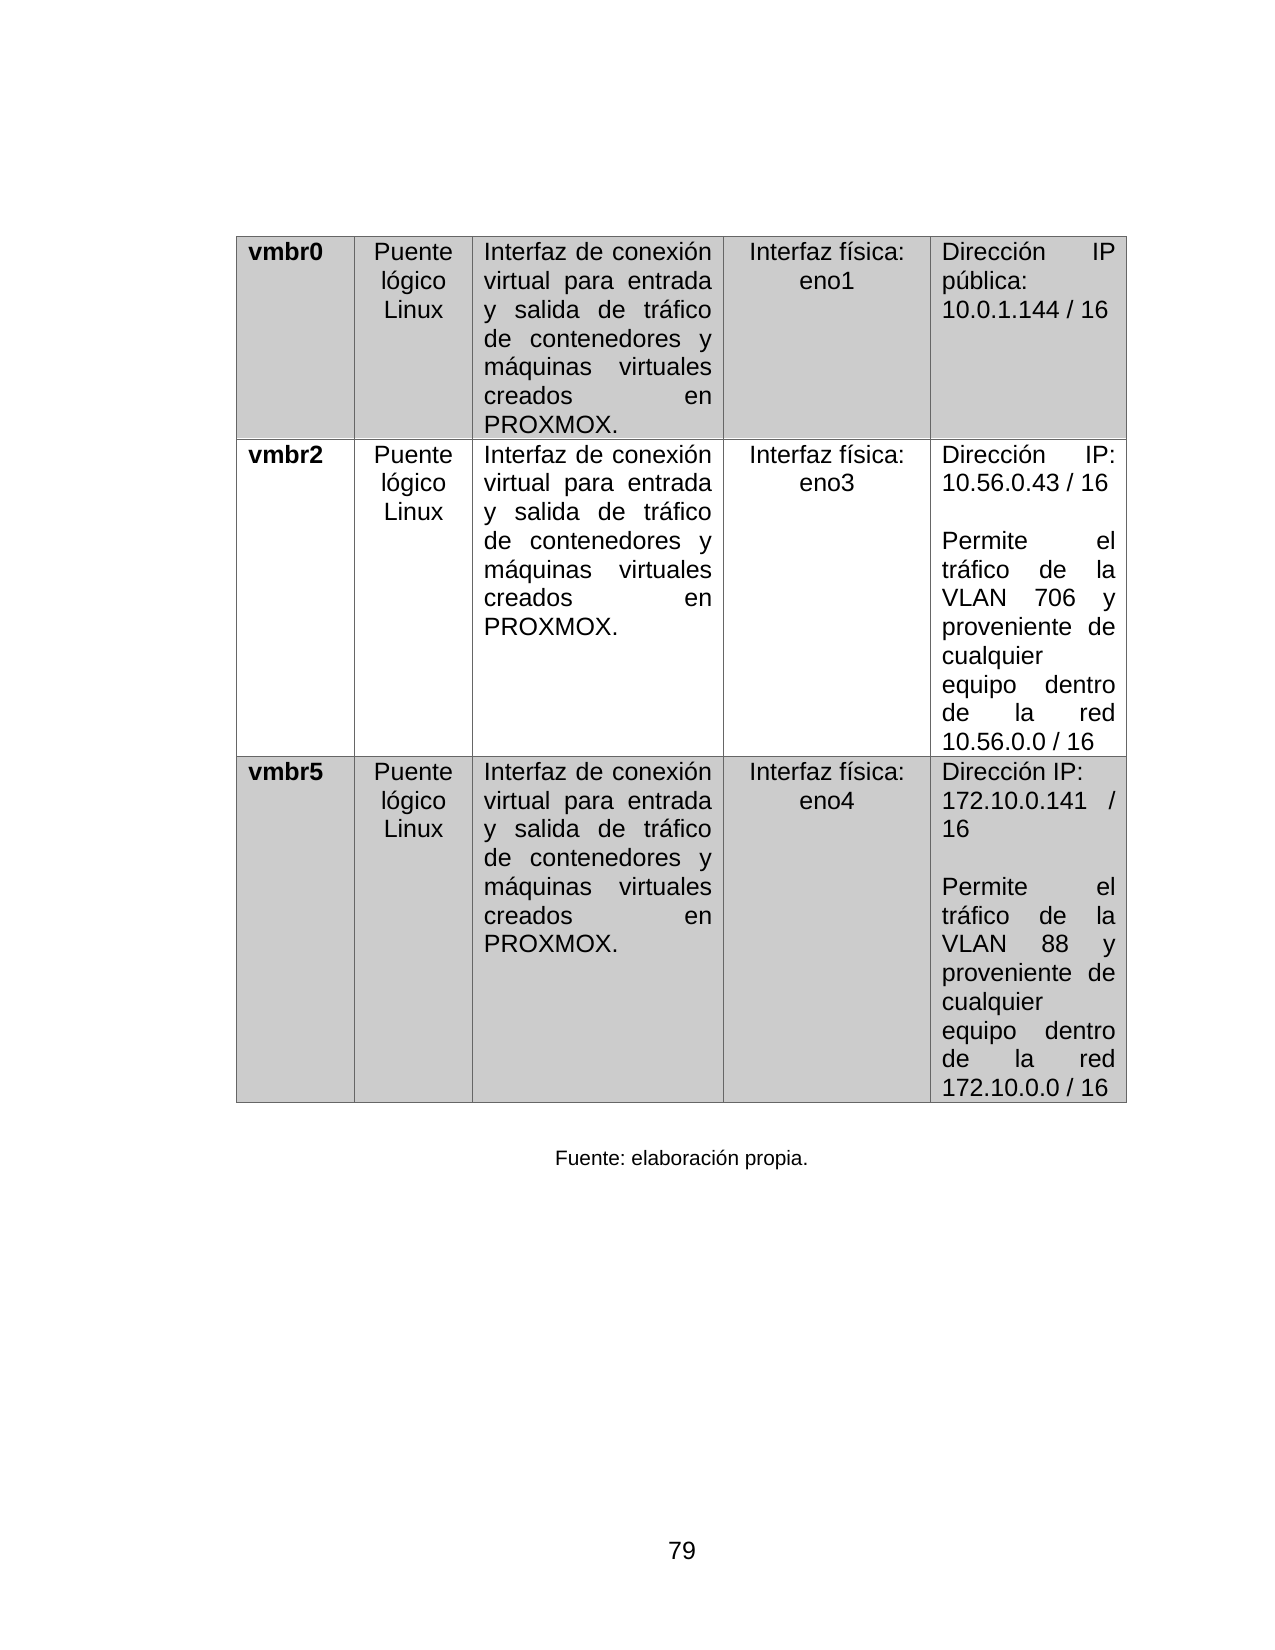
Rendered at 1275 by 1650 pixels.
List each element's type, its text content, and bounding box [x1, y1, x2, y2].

table_cell Interfaz de conexión virtual para entrada y salida de tráfico de contenedores y máquinas virtuales creados en PROXMOX. [473, 440, 723, 756]
table_cell Dirección IP: 10.56.0.43 / 16 Permite el tráfico de la VLAN 706 y proveniente de cualquier equipo dentro de la red 10.56.0.0 / 16 [931, 440, 1126, 756]
table_cell Interfaz de conexión virtual para entrada y salida de tráfico de contenedores y máquinas virtuales creados en PROXMOX. [473, 237, 723, 438]
table_cell Puente lógico Linux [355, 440, 472, 756]
table_cell Dirección IP: 172.10.0.141 / 16 Permite el tráfico de la VLAN 88 y proveniente de cualquier equipo dentro de la red 172.10.0.0 / 16 [931, 757, 1126, 1102]
table_cell Interfaz física: eno1 [724, 237, 930, 438]
table_cell Dirección IP pública: 10.0.1.144 / 16 [931, 237, 1126, 438]
table_cell Interfaz de conexión virtual para entrada y salida de tráfico de contenedores y máquinas virtuales creados en PROXMOX. [473, 757, 723, 1102]
table_cell Puente lógico Linux [355, 237, 472, 438]
table_cell Interfaz física: eno3 [724, 440, 930, 756]
text Fuente: elaboración propia. [236, 1146, 1127, 1170]
table_cell vmbr0 [237, 237, 354, 438]
table_cell Puente lógico Linux [355, 757, 472, 1102]
table_cell vmbr2 [237, 440, 354, 756]
table_cell Interfaz física: eno4 [724, 757, 930, 1102]
table_cell vmbr5 [237, 757, 354, 1102]
